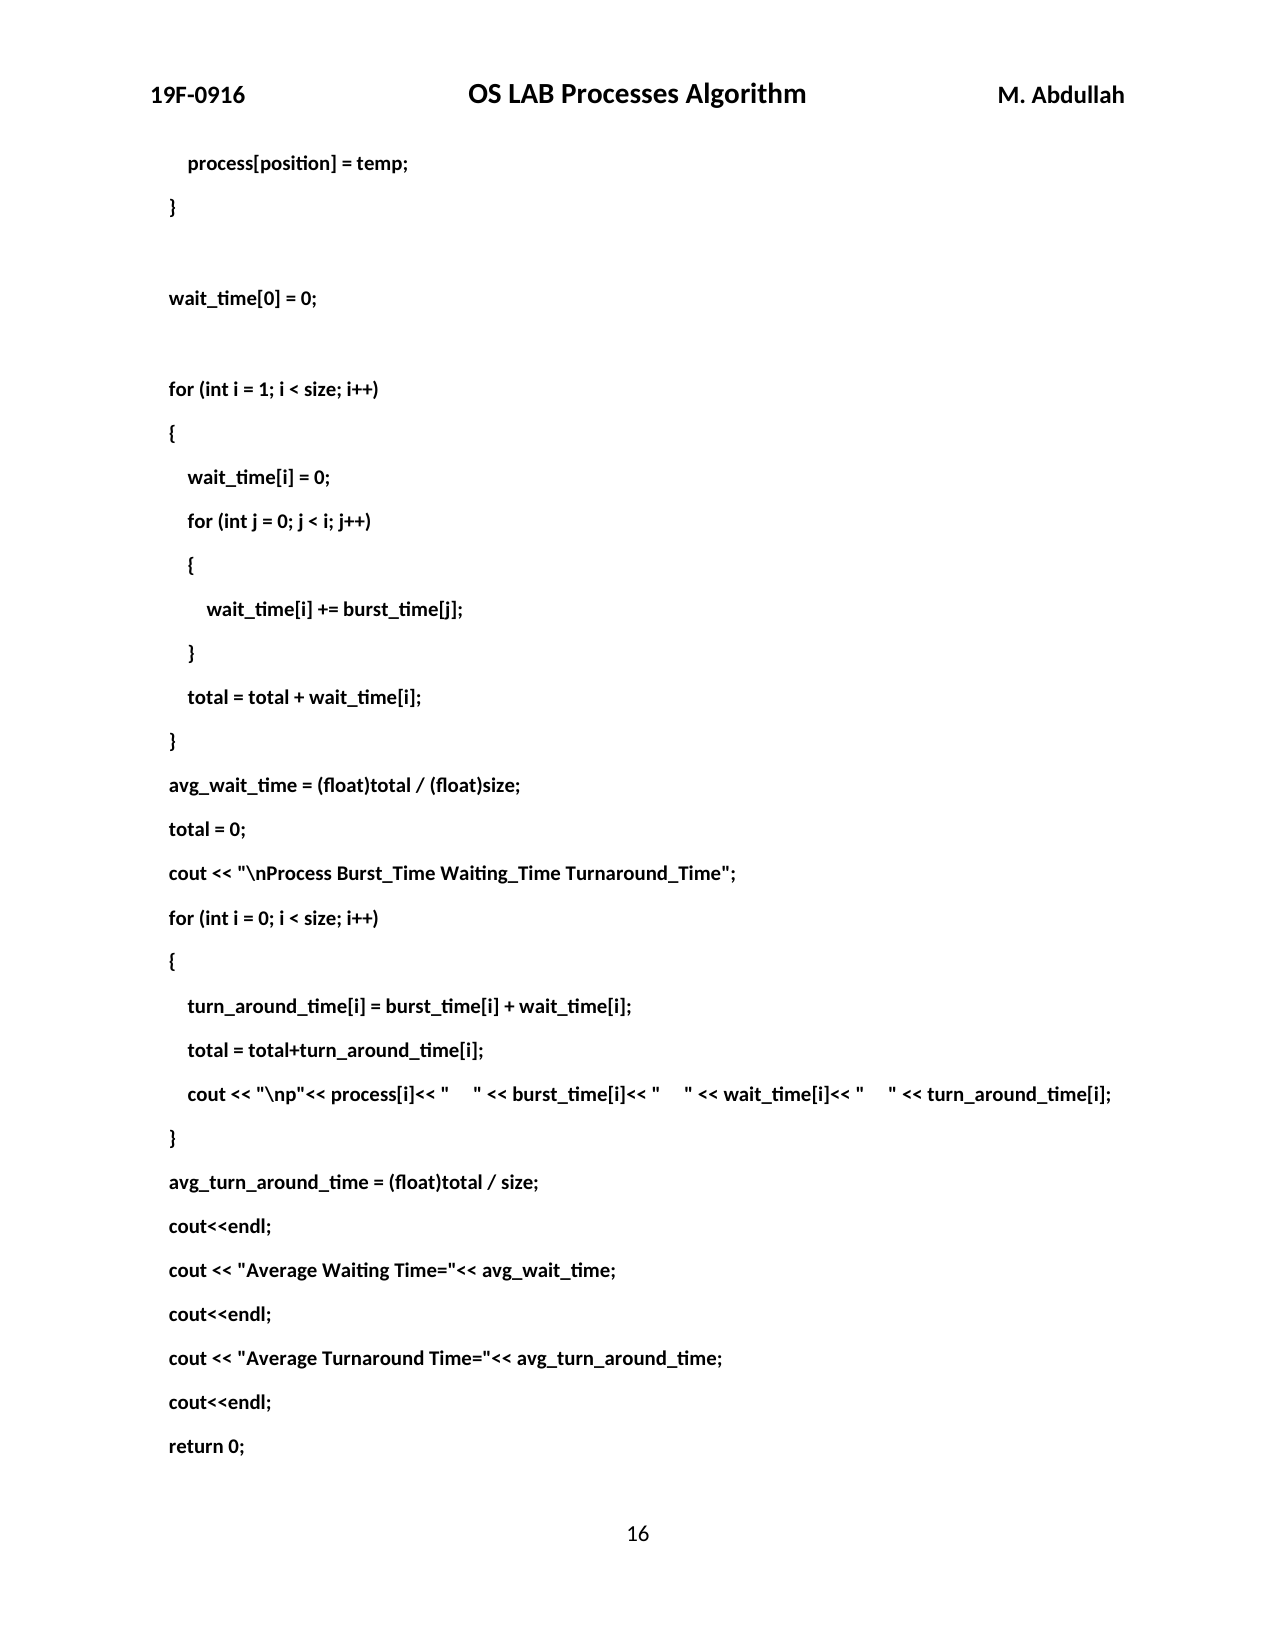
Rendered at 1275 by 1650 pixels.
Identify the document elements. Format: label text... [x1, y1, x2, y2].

text cout<<endl; [150, 1301, 1125, 1327]
text } [150, 194, 1125, 219]
text cout<<endl; [150, 1213, 1125, 1238]
text { [150, 949, 1125, 974]
text for (int j = 0; j < i; j++) [150, 508, 1125, 533]
text total = 0; [150, 817, 1125, 842]
text wait_time[i] = 0; [150, 464, 1125, 489]
text } [150, 1125, 1125, 1150]
text cout<<endl; [150, 1389, 1125, 1415]
text { [150, 552, 1125, 578]
text cout << "Average Waiting Time="<< avg_wait_time; [150, 1257, 1125, 1283]
text } [150, 640, 1125, 666]
text cout << "\np"<< process[i]<< " " << burst_time[i]<< " " << wait_time[i]<< " " << turn_around_time[i]; [150, 1081, 1125, 1106]
text turn_around_time[i] = burst_time[i] + wait_time[i]; [150, 993, 1125, 1018]
text cout << "\nProcess Burst_Time Waiting_Time Turnaround_Time"; [150, 861, 1125, 886]
text cout << "Average Turnaround Time="<< avg_turn_around_time; [150, 1345, 1125, 1371]
text wait_time[0] = 0; [150, 285, 1125, 310]
text wait_time[i] += burst_time[j]; [150, 596, 1125, 622]
text for (int i = 0; i < size; i++) [150, 905, 1125, 930]
text } [150, 728, 1125, 754]
text return 0; [150, 1433, 1125, 1459]
text { [150, 420, 1125, 445]
text total = total+turn_around_time[i]; [150, 1037, 1125, 1062]
text process[position] = temp; [150, 150, 1125, 175]
text total = total + wait_time[i]; [150, 684, 1125, 710]
text for (int i = 1; i < size; i++) [150, 376, 1125, 401]
text avg_wait_time = (float)total / (float)size; [150, 772, 1125, 798]
text avg_turn_around_time = (float)total / size; [150, 1169, 1125, 1194]
